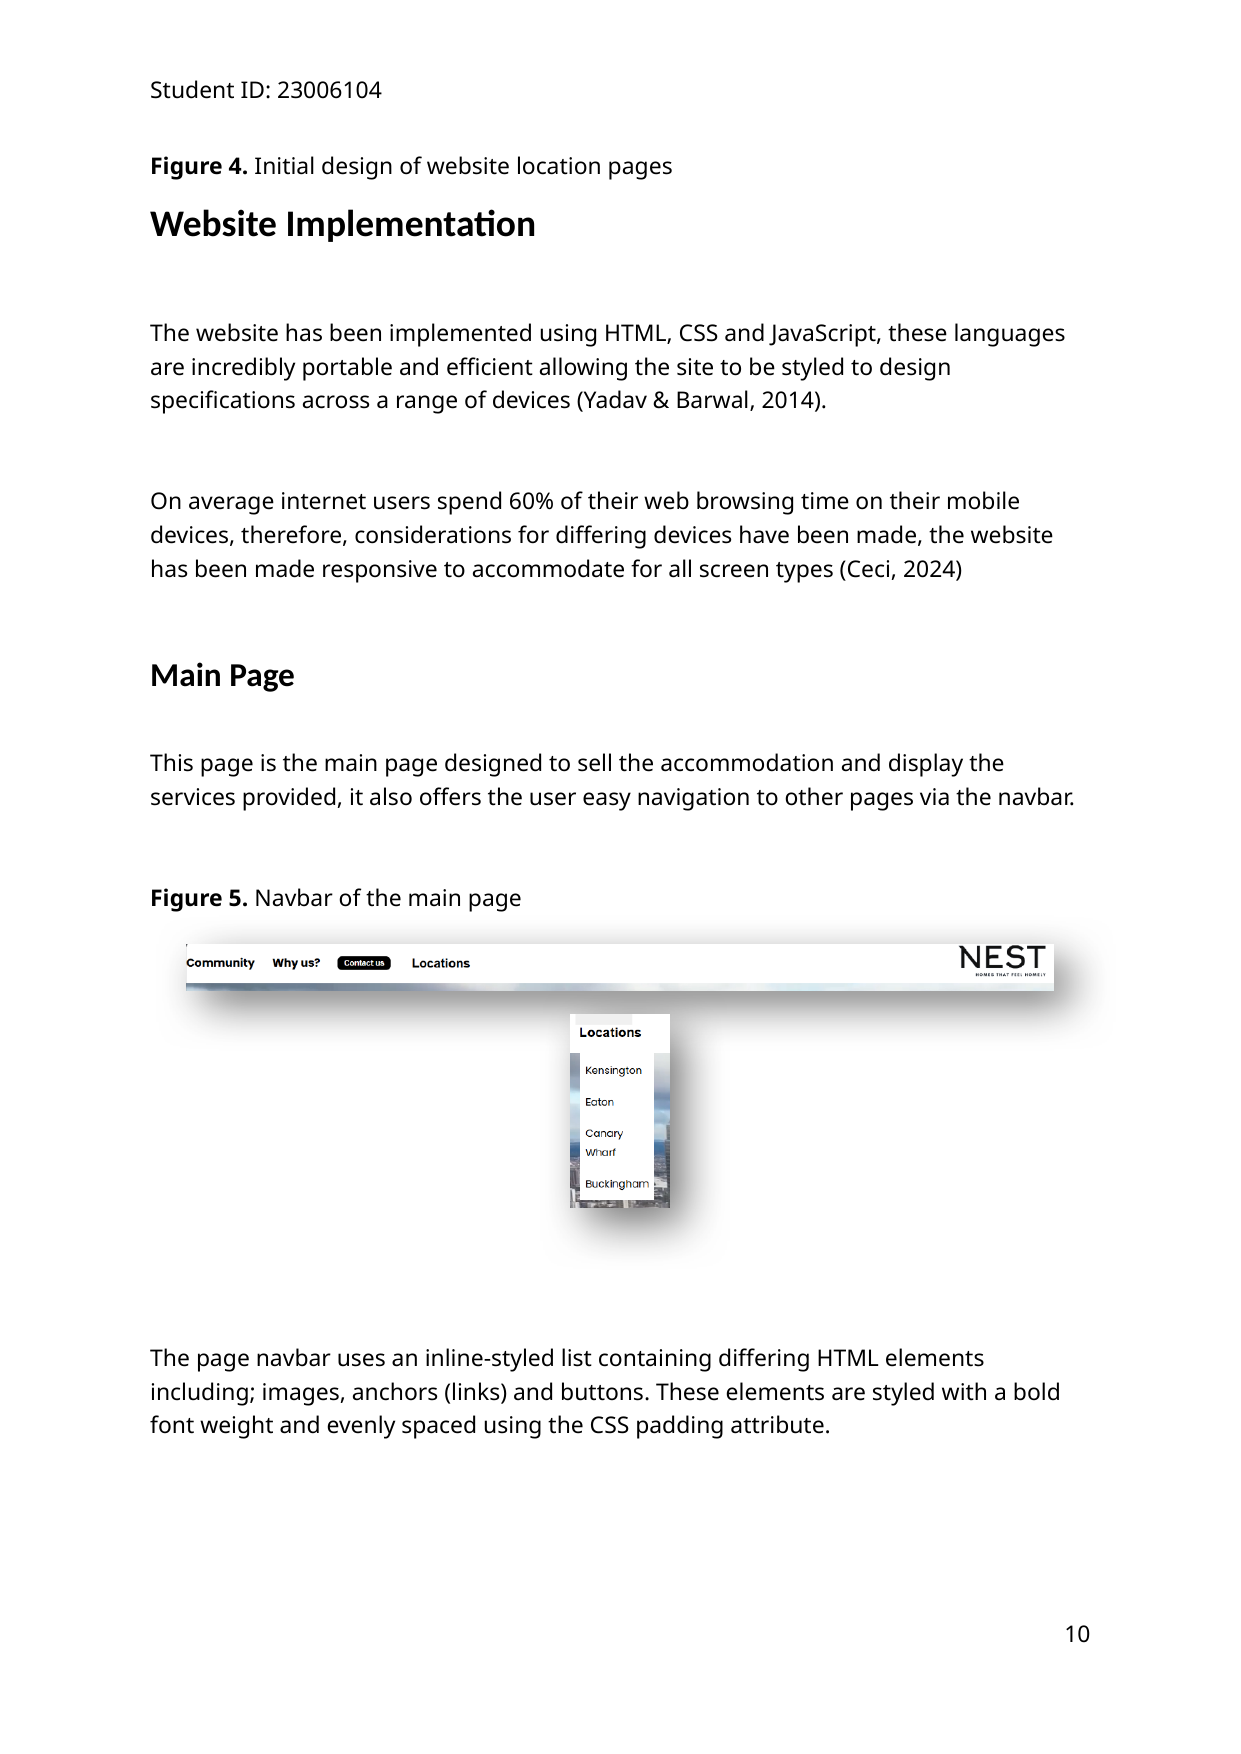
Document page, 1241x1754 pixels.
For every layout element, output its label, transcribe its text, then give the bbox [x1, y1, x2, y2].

text The website has been implemented using HTML, CSS and JavaScript, these languages are incredibly portable and efficient allowing the site to be styled to design specifications across a range of devices (Yadav & Barwal, 2014). [150, 317, 1090, 416]
text Figure 4. Initial design of website location pages [150, 150, 1090, 181]
text Main Page [150, 654, 1090, 728]
text On average internet users spend 60% of their web browsing time on their mobile devices, therefore, considerations for differing devices have been made, the website has been made responsive to accommodate for all screen types (Ceci, 2024) [150, 485, 1090, 584]
text This page is the main page designed to sell the accommodation and display the services provided, it also offers the user easy navigation to other pages via the navbar. [150, 747, 1090, 812]
text Figure 5. Navbar of the main page [150, 882, 1090, 913]
text The page navbar uses an inline-styled list containing differing HTML elements including; images, anchors (links) and buttons. These elements are styled with a bold font weight and evenly spaced using the CSS padding attribute. [150, 1342, 1090, 1441]
picture [186, 944, 1054, 991]
picture [570, 1014, 670, 1208]
text Website Implementation [150, 200, 1090, 246]
